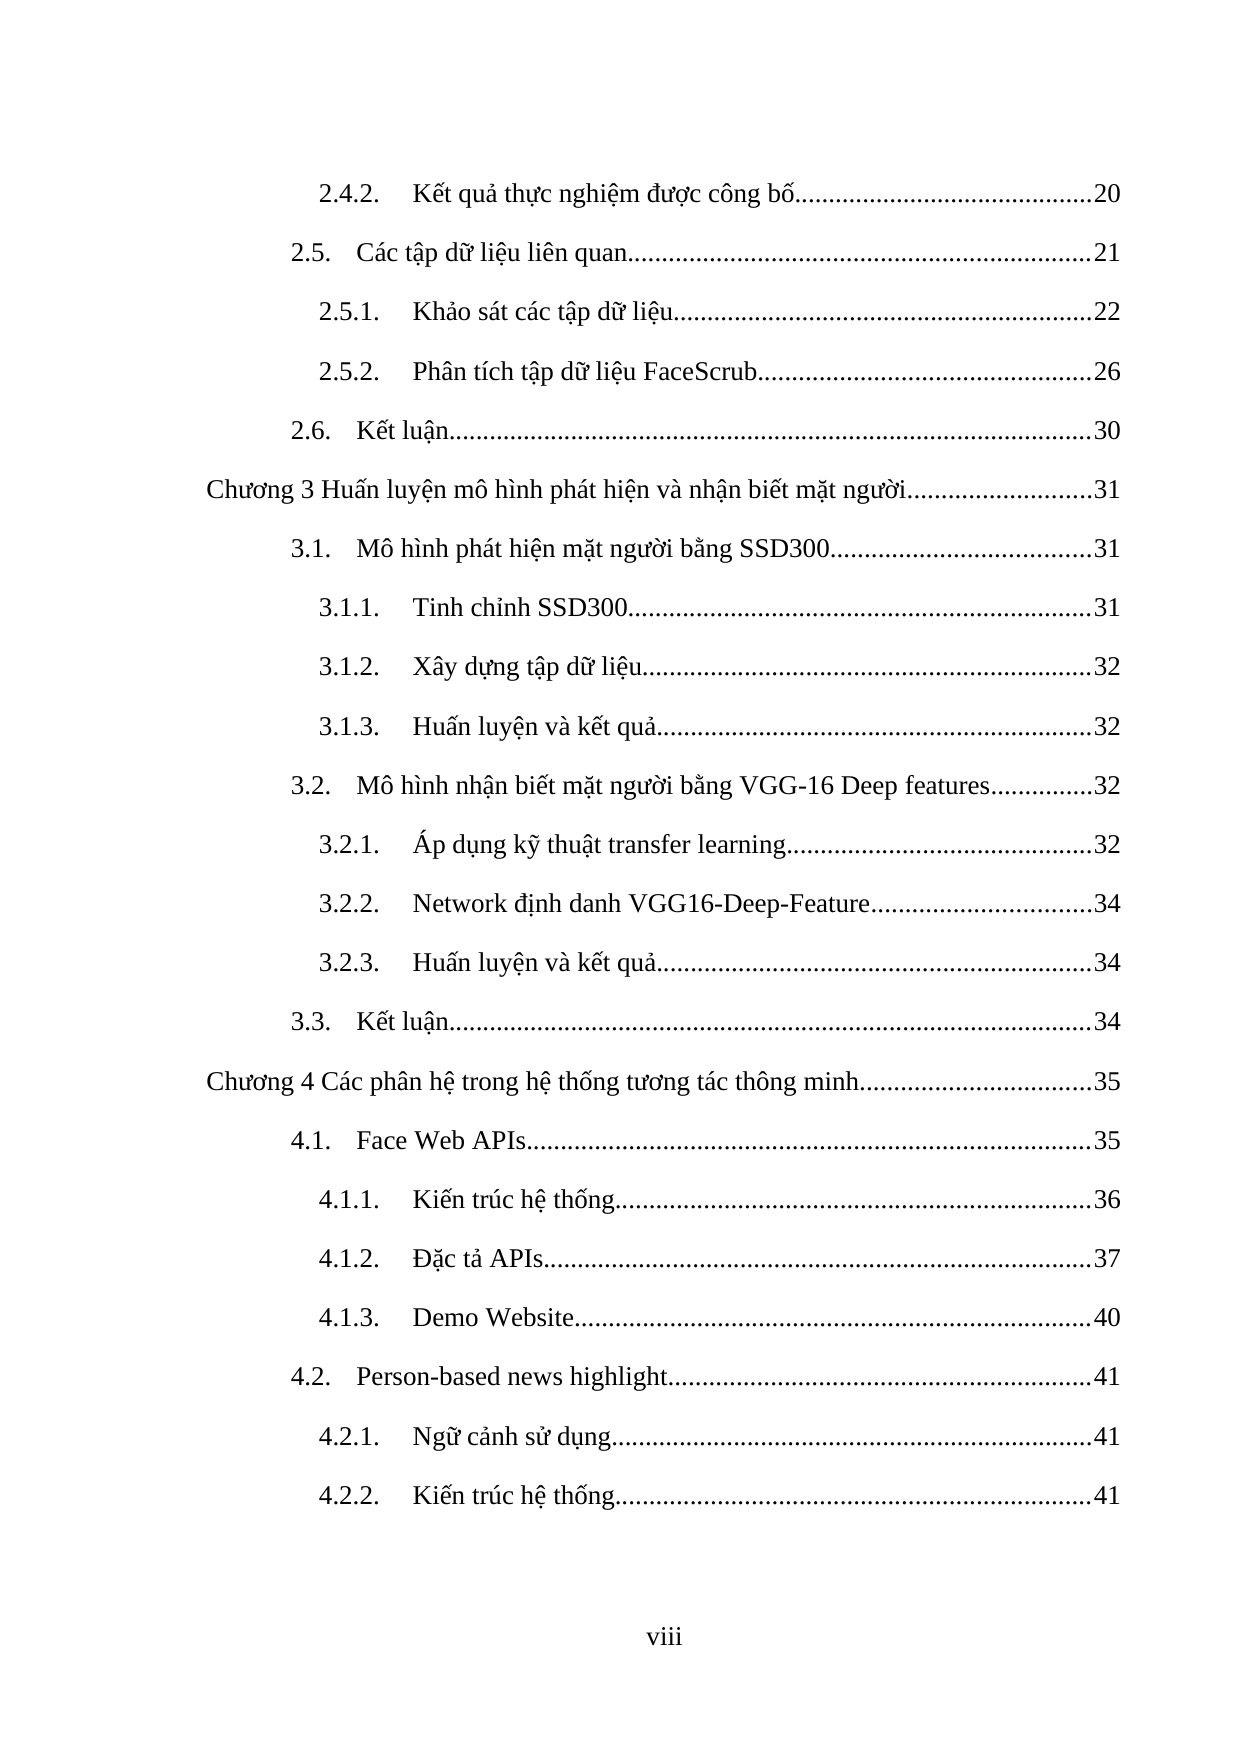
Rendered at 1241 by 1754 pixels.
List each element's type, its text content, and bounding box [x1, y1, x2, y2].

text 3.1.3. Huấn luyện và kết quả 32 [319, 710, 1122, 741]
text 4.2. Person-based news highlight 41 [291, 1361, 1122, 1392]
text 4.1.1. Kiến trúc hệ thống 36 [319, 1183, 1122, 1214]
text 3.1. Mô hình phát hiện mặt người bằng SSD300 31 [291, 532, 1122, 563]
text 2.6. Kết luận 30 [291, 414, 1122, 445]
text 2.5. Các tập dữ liệu liên quan 21 [291, 236, 1122, 267]
text Chương 3 Huấn luyện mô hình phát hiện và nhận biết mặt người 31 [206, 473, 1122, 504]
text 3.2.3. Huấn luyện và kết quả 34 [319, 946, 1122, 977]
text 4.2.2. Kiến trúc hệ thống 41 [319, 1479, 1122, 1510]
text 2.4.2. Kết quả thực nghiệm được công bố 20 [319, 177, 1122, 208]
text 4.1. Face Web APIs 35 [291, 1124, 1122, 1155]
text 4.1.3. Demo Website 40 [319, 1301, 1122, 1332]
text 3.1.1. Tinh chỉnh SSD300 31 [319, 591, 1122, 622]
text 2.5.2. Phân tích tập dữ liệu FaceScrub 26 [319, 355, 1122, 386]
text 3.2.2. Network định danh VGG16-Deep-Feature 34 [319, 887, 1122, 918]
text 3.3. Kết luận 34 [291, 1006, 1122, 1037]
text 4.2.1. Ngữ cảnh sử dụng 41 [319, 1420, 1122, 1451]
text 3.2.1. Áp dụng kỹ thuật transfer learning 32 [319, 828, 1122, 859]
text Chương 4 Các phân hệ trong hệ thống tương tác thông minh 35 [206, 1065, 1122, 1096]
text 3.1.2. Xây dựng tập dữ liệu 32 [319, 651, 1122, 682]
text 3.2. Mô hình nhận biết mặt người bằng VGG-16 Deep features 32 [291, 769, 1122, 800]
text 2.5.1. Khảo sát các tập dữ liệu 22 [319, 296, 1122, 327]
text 4.1.2. Đặc tả APIs 37 [319, 1242, 1122, 1273]
